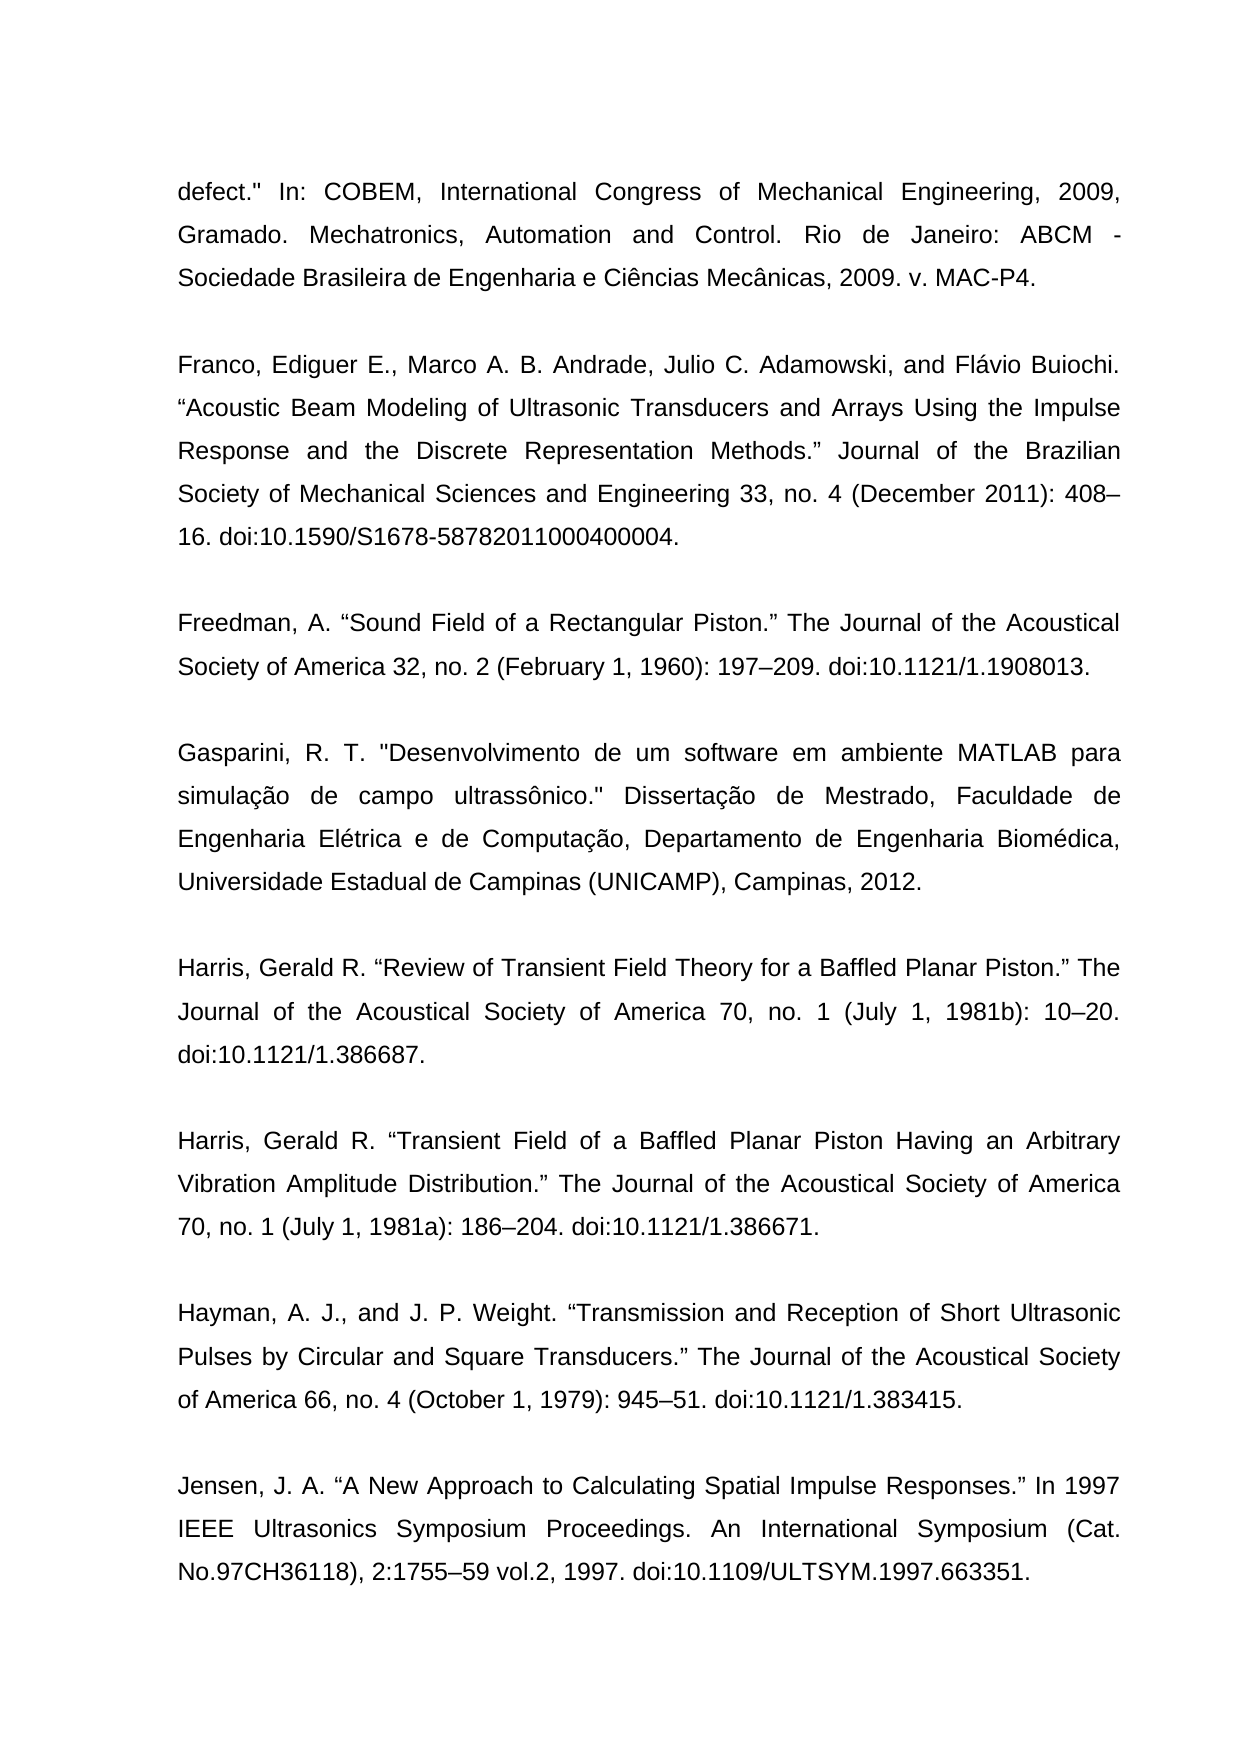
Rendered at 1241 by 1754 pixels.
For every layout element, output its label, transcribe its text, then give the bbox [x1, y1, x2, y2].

text Hayman, A. J., and J. P. Weight. “Transmission and Reception of Short Ultrasonic Pulses by Circular and Square Transducers.” The Journal of the Acoustical Society of America 66, no. 4 (October 1, 1979): 945–51. doi:10.1121/1.383415. [177, 1298, 1122, 1413]
text Freedman, A. “Sound Field of a Rectangular Piston.” The Journal of the Acoustical Society of America 32, no. 2 (February 1, 1960): 197–209. doi:10.1121/1.1908013. [177, 608, 1122, 680]
text Gasparini, R. T. "Desenvolvimento de um software em ambiente MATLAB para simulação de campo ultrassônico." Dissertação de Mestrado, Faculdade de Engenharia Elétrica e de Computação, Departamento de Engenharia Biomédica, Universidade Estadual de Campinas (UNICAMP), Campinas, 2012. [177, 738, 1122, 896]
text Harris, Gerald R. “Review of Transient Field Theory for a Baffled Planar Piston.” The Journal of the Acoustical Society of America 70, no. 1 (July 1, 1981b): 10–20. doi:10.1121/1.386687. [177, 953, 1122, 1068]
text Harris, Gerald R. “Transient Field of a Baffled Planar Piston Having an Arbitrary Vibration Amplitude Distribution.” The Journal of the Acoustical Society of America 70, no. 1 (July 1, 1981a): 186–204. doi:10.1121/1.386671. [177, 1126, 1122, 1241]
text Jensen, J. A. “A New Approach to Calculating Spatial Impulse Responses.” In 1997 IEEE Ultrasonics Symposium Proceedings. An International Symposium (Cat. No.97CH36118), 2:1755–59 vol.2, 1997. doi:10.1109/ULTSYM.1997.663351. [177, 1471, 1122, 1586]
text Franco, Ediguer E., Marco A. B. Andrade, Julio C. Adamowski, and Flávio Buiochi. “Acoustic Beam Modeling of Ultrasonic Transducers and Arrays Using the Impulse Response and the Discrete Representation Methods.” Journal of the Brazilian Society of Mechanical Sciences and Engineering 33, no. 4 (December 2011): 408–16. doi:10.1590/S1678-58782011000400004. [177, 350, 1122, 551]
